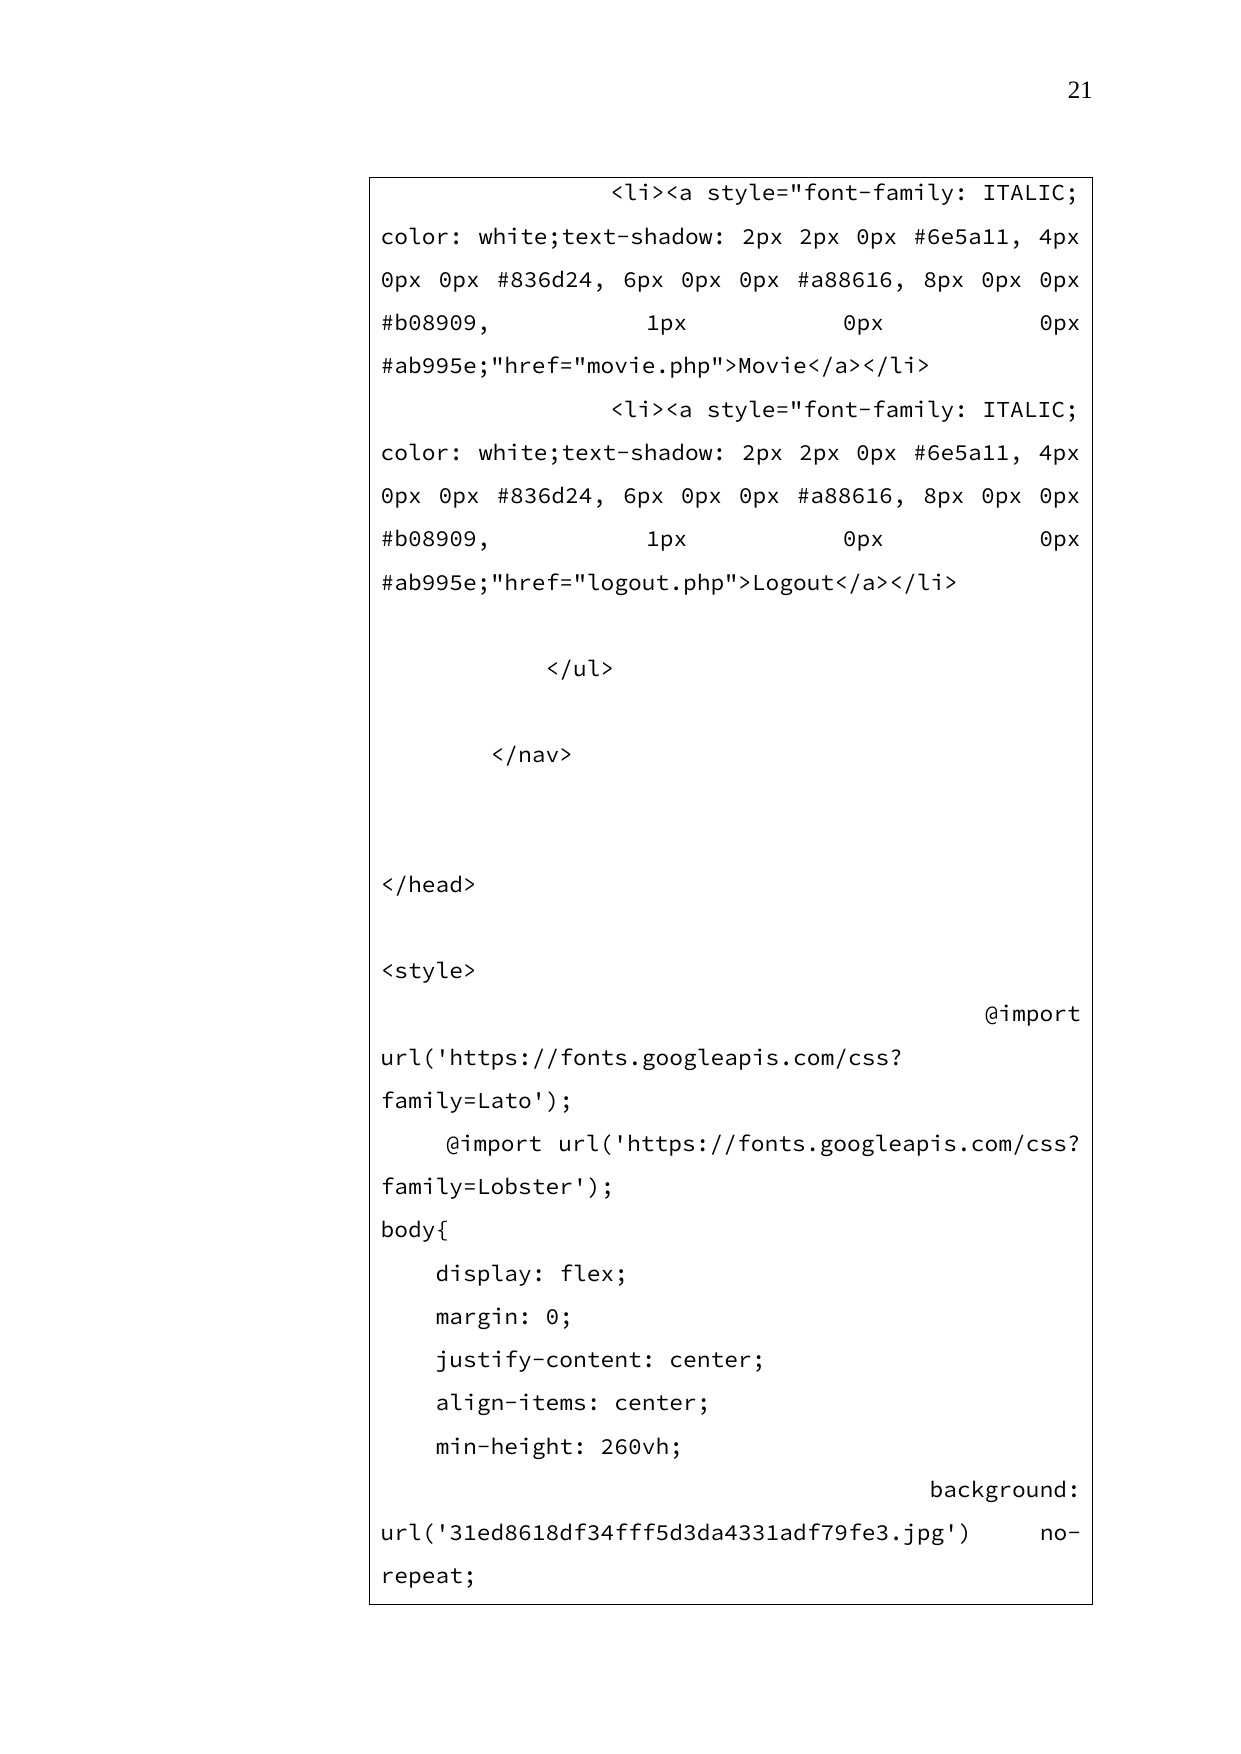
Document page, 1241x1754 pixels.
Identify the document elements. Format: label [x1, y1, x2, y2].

table_header [370, 178, 1092, 1604]
